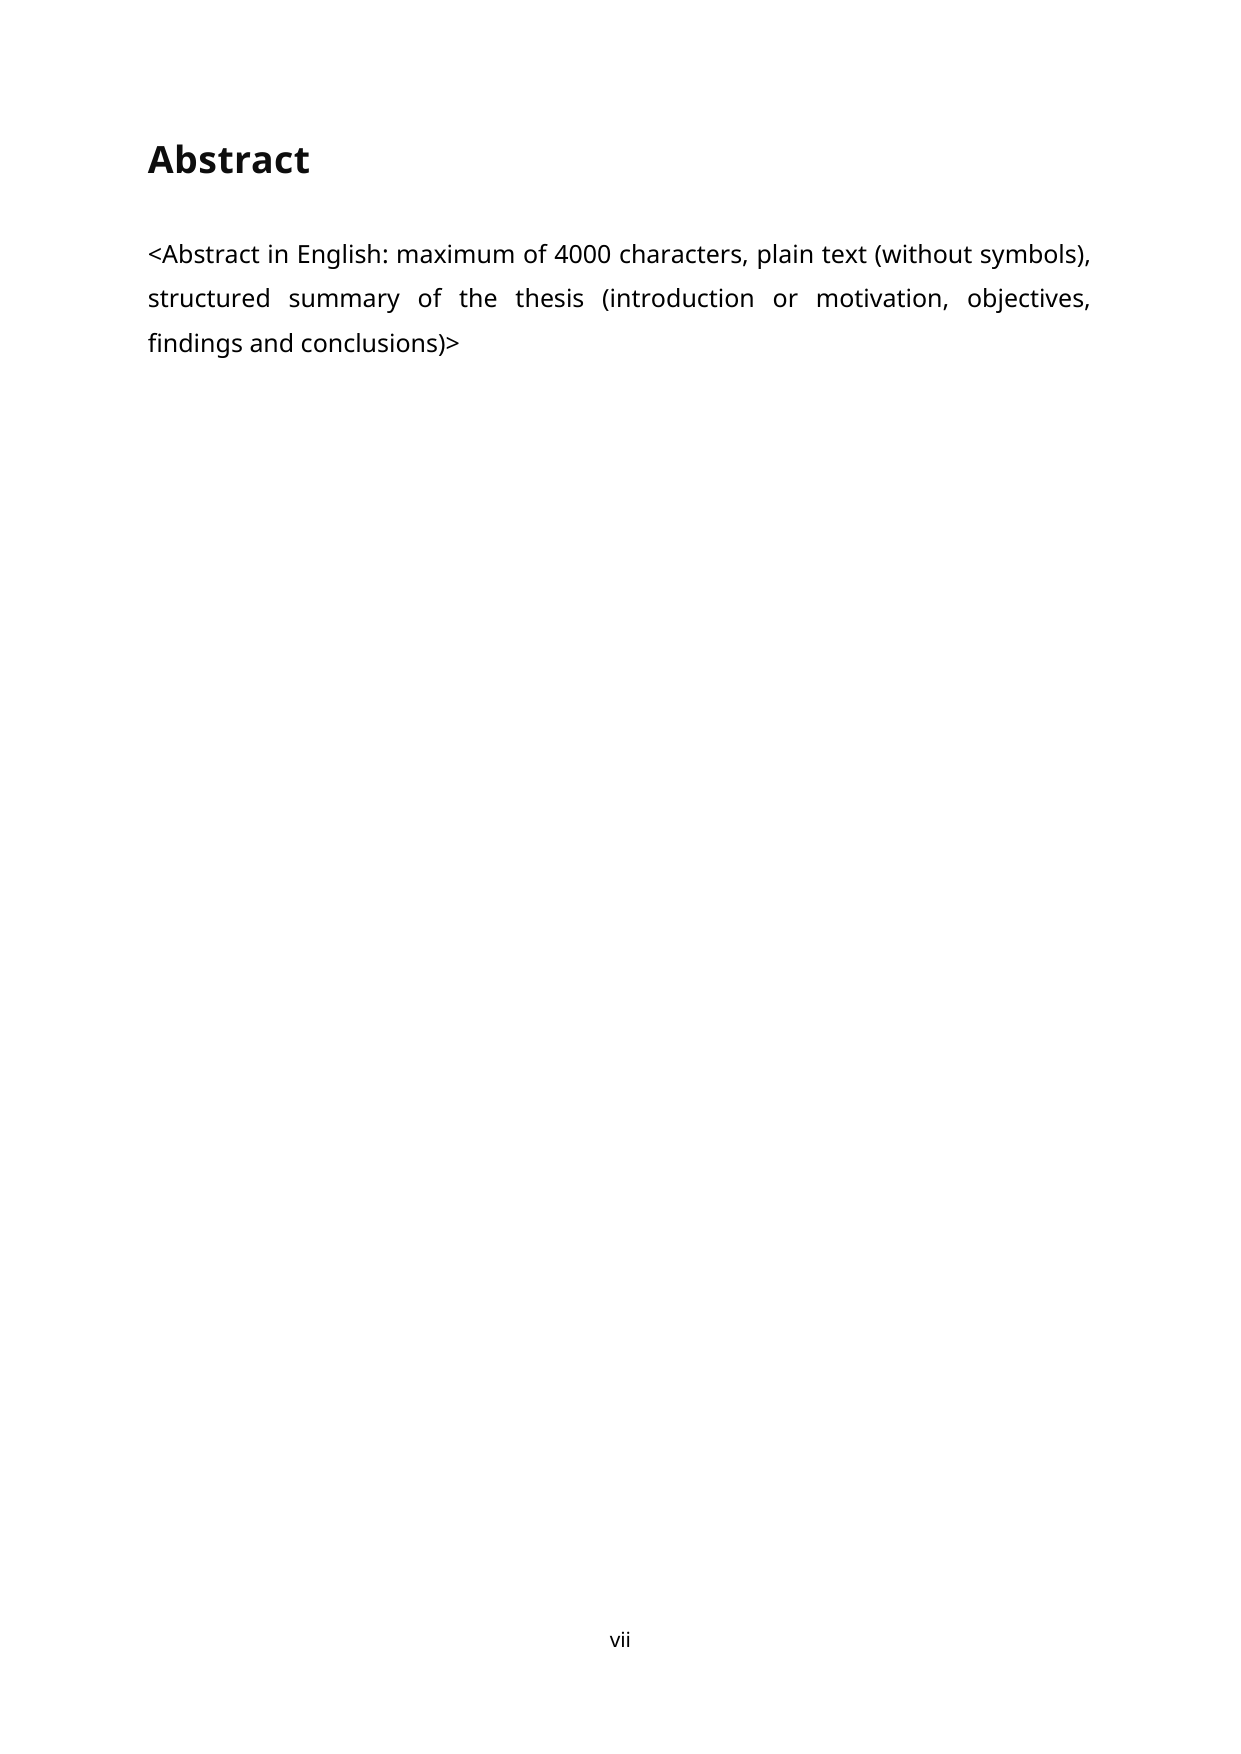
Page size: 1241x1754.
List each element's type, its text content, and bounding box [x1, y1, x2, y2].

text <Abstract in English: maximum of 4000 characters, plain text (without symbols), structured summary of the thesis (introduction or motivation, objectives, findings and conclusions)> [148, 237, 1092, 359]
title Abstract [148, 133, 1092, 184]
